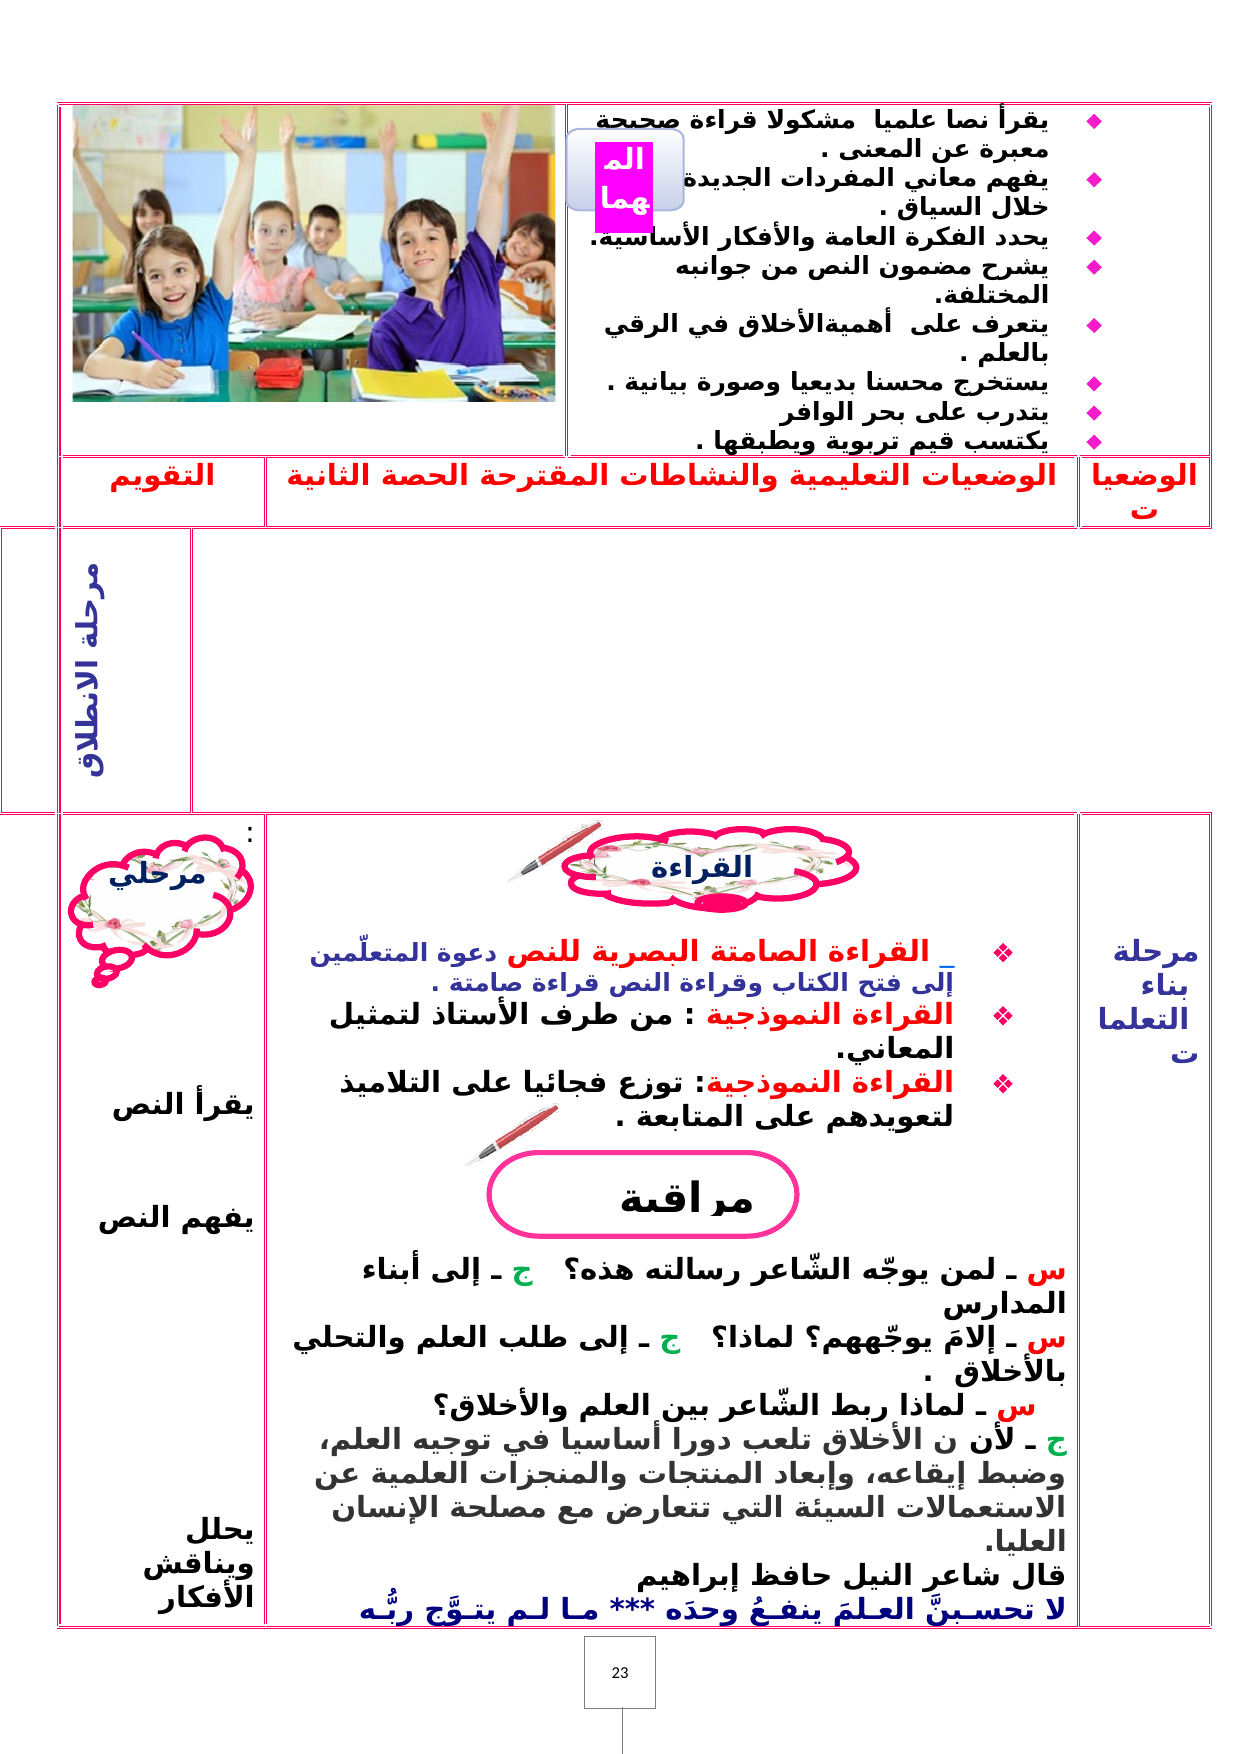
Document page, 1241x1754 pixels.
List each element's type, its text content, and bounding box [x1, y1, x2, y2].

table_cell الوضعيات [1078, 455, 1211, 526]
picture [72, 105, 556, 402]
table_cell التقويم [59, 455, 266, 526]
picture [461, 1098, 563, 1172]
picture [75, 841, 247, 952]
picture [106, 954, 128, 965]
table_header [59, 105, 565, 455]
table_header يقرأ نصا علميا مشكولا قراءة صحيحة معبرة عن المعنى . يفهم معاني المفردات الجديدة من خلال السياق . يحدد الفكرة العامة والأفكار الأساسية. يشرح مضمون النص من جوانبه المختلفة. يتعرف على أهميةالأخلاق في الرقي بالعلم . يستخرج محسنا بديعيا وصورة بيانية . يتدرب على بحر الوافر يكتسب قيم تربوية ويطبقها . [568, 103, 1211, 455]
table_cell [1078, 812, 1211, 1626]
picture [503, 814, 853, 903]
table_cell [59, 812, 266, 1626]
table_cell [266, 812, 1078, 1626]
table_cell مرحلة الانطلاق [59, 526, 192, 812]
table_cell الوضعيات التعليمية والنشاطات المقترحة الحصة الثانية [266, 455, 1078, 526]
